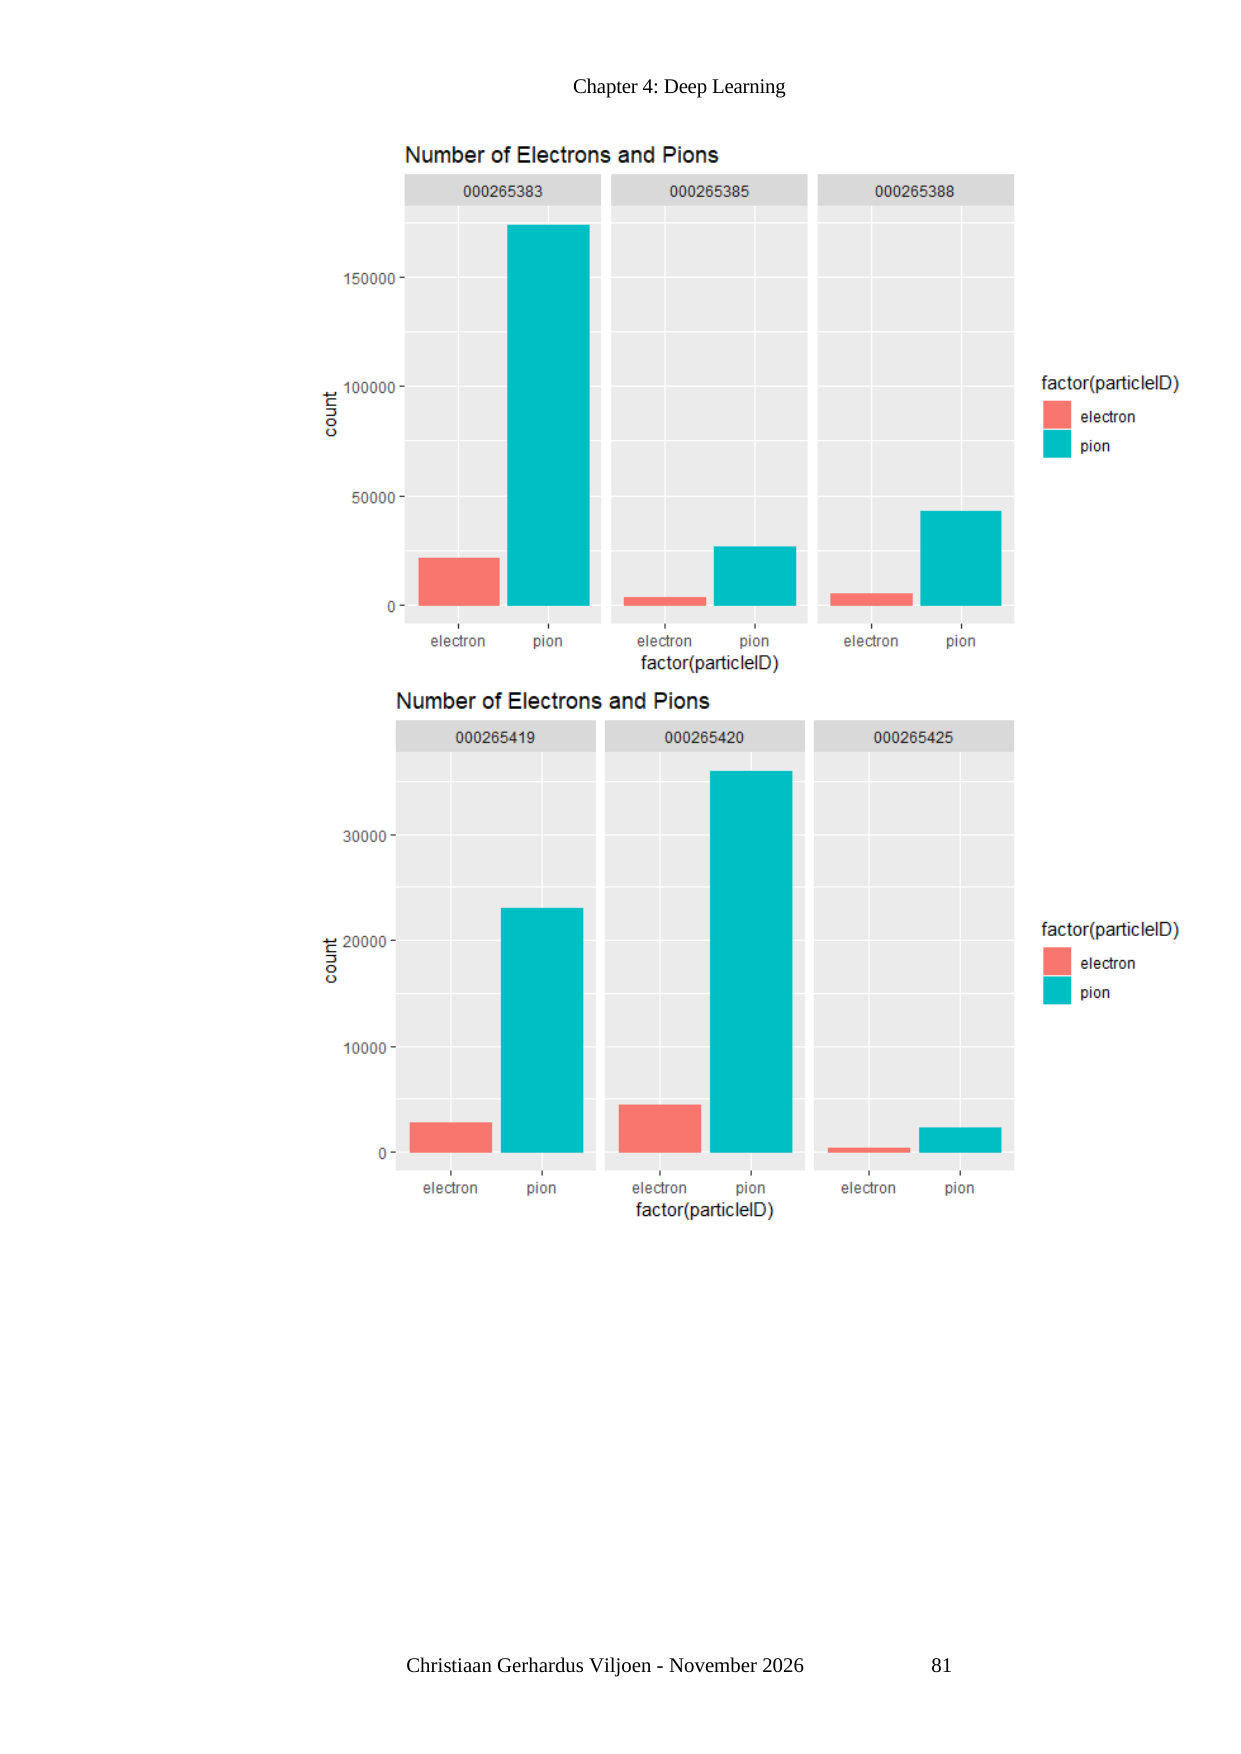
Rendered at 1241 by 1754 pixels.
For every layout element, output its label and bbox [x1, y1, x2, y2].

picture [311, 135, 1198, 1229]
